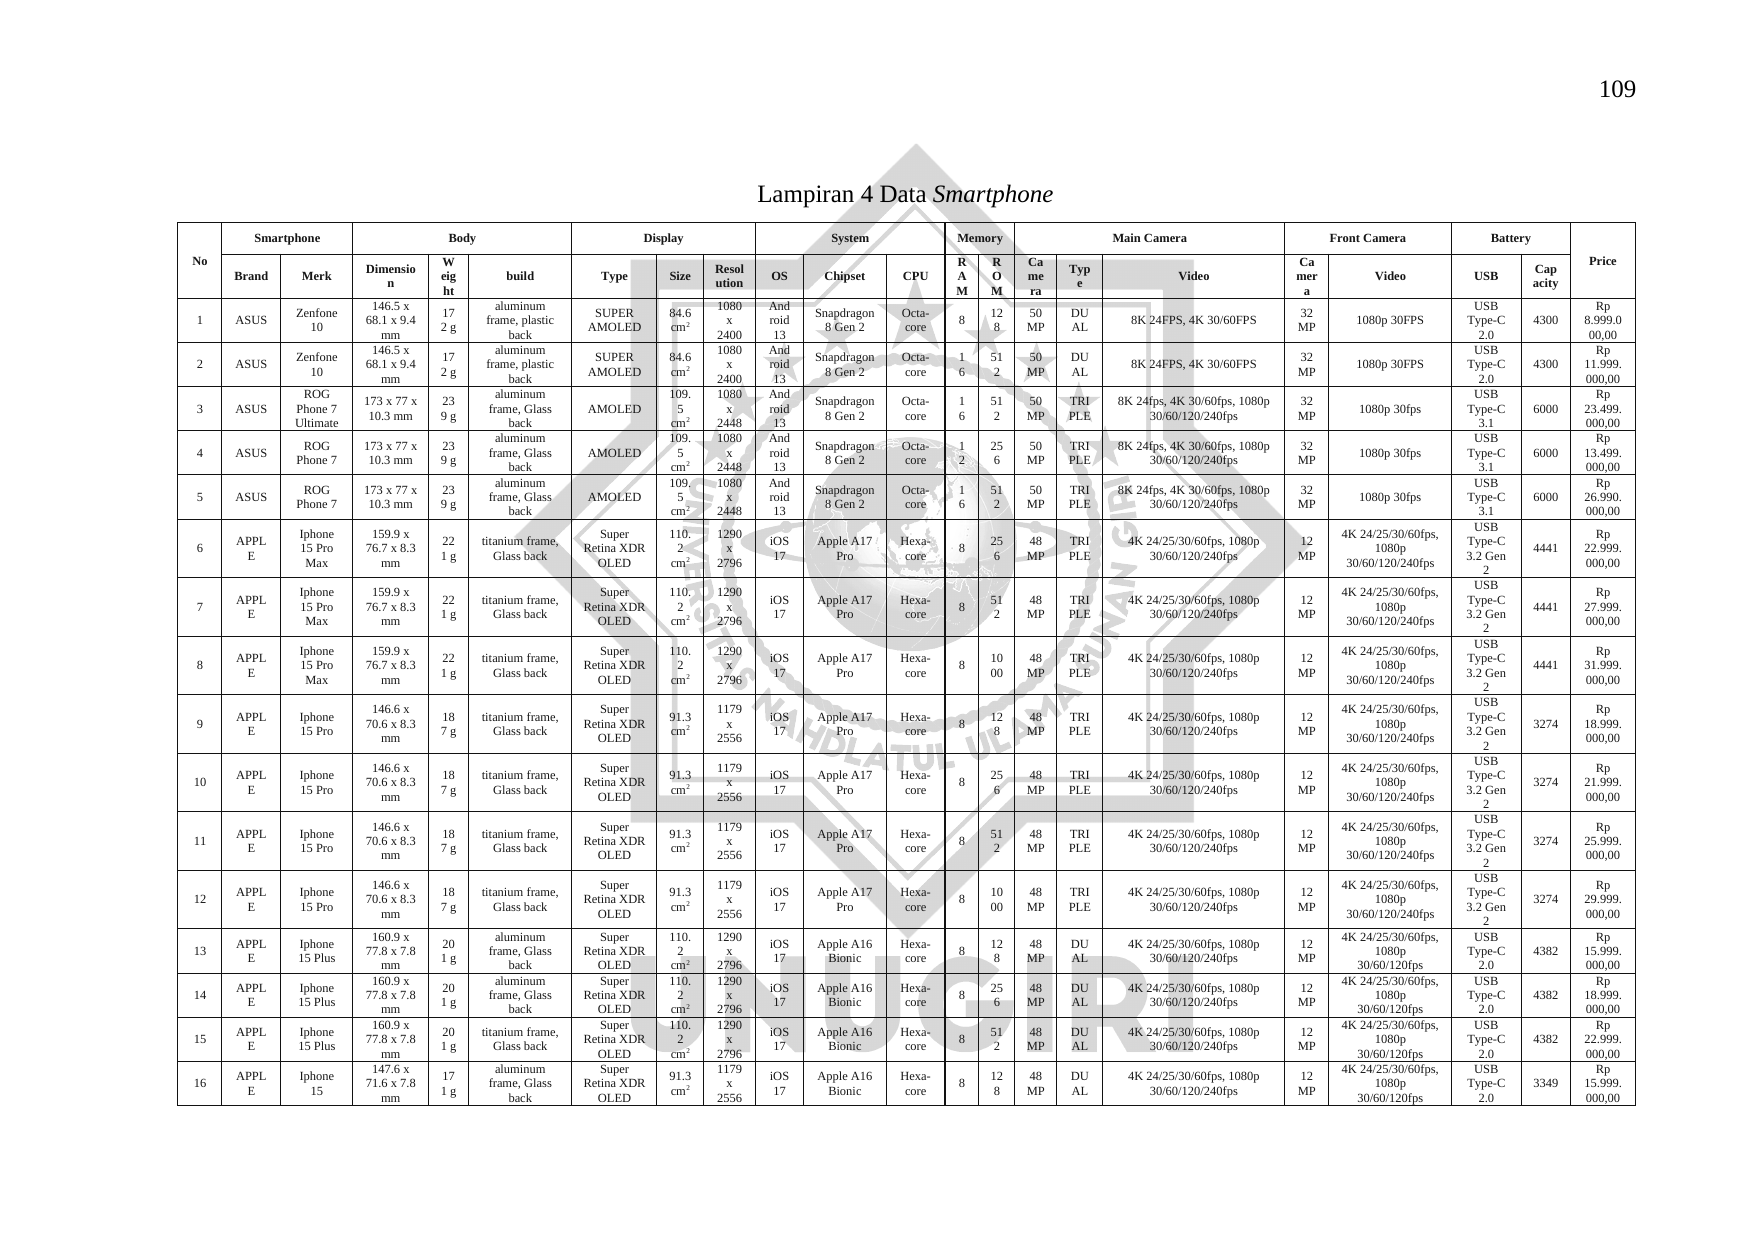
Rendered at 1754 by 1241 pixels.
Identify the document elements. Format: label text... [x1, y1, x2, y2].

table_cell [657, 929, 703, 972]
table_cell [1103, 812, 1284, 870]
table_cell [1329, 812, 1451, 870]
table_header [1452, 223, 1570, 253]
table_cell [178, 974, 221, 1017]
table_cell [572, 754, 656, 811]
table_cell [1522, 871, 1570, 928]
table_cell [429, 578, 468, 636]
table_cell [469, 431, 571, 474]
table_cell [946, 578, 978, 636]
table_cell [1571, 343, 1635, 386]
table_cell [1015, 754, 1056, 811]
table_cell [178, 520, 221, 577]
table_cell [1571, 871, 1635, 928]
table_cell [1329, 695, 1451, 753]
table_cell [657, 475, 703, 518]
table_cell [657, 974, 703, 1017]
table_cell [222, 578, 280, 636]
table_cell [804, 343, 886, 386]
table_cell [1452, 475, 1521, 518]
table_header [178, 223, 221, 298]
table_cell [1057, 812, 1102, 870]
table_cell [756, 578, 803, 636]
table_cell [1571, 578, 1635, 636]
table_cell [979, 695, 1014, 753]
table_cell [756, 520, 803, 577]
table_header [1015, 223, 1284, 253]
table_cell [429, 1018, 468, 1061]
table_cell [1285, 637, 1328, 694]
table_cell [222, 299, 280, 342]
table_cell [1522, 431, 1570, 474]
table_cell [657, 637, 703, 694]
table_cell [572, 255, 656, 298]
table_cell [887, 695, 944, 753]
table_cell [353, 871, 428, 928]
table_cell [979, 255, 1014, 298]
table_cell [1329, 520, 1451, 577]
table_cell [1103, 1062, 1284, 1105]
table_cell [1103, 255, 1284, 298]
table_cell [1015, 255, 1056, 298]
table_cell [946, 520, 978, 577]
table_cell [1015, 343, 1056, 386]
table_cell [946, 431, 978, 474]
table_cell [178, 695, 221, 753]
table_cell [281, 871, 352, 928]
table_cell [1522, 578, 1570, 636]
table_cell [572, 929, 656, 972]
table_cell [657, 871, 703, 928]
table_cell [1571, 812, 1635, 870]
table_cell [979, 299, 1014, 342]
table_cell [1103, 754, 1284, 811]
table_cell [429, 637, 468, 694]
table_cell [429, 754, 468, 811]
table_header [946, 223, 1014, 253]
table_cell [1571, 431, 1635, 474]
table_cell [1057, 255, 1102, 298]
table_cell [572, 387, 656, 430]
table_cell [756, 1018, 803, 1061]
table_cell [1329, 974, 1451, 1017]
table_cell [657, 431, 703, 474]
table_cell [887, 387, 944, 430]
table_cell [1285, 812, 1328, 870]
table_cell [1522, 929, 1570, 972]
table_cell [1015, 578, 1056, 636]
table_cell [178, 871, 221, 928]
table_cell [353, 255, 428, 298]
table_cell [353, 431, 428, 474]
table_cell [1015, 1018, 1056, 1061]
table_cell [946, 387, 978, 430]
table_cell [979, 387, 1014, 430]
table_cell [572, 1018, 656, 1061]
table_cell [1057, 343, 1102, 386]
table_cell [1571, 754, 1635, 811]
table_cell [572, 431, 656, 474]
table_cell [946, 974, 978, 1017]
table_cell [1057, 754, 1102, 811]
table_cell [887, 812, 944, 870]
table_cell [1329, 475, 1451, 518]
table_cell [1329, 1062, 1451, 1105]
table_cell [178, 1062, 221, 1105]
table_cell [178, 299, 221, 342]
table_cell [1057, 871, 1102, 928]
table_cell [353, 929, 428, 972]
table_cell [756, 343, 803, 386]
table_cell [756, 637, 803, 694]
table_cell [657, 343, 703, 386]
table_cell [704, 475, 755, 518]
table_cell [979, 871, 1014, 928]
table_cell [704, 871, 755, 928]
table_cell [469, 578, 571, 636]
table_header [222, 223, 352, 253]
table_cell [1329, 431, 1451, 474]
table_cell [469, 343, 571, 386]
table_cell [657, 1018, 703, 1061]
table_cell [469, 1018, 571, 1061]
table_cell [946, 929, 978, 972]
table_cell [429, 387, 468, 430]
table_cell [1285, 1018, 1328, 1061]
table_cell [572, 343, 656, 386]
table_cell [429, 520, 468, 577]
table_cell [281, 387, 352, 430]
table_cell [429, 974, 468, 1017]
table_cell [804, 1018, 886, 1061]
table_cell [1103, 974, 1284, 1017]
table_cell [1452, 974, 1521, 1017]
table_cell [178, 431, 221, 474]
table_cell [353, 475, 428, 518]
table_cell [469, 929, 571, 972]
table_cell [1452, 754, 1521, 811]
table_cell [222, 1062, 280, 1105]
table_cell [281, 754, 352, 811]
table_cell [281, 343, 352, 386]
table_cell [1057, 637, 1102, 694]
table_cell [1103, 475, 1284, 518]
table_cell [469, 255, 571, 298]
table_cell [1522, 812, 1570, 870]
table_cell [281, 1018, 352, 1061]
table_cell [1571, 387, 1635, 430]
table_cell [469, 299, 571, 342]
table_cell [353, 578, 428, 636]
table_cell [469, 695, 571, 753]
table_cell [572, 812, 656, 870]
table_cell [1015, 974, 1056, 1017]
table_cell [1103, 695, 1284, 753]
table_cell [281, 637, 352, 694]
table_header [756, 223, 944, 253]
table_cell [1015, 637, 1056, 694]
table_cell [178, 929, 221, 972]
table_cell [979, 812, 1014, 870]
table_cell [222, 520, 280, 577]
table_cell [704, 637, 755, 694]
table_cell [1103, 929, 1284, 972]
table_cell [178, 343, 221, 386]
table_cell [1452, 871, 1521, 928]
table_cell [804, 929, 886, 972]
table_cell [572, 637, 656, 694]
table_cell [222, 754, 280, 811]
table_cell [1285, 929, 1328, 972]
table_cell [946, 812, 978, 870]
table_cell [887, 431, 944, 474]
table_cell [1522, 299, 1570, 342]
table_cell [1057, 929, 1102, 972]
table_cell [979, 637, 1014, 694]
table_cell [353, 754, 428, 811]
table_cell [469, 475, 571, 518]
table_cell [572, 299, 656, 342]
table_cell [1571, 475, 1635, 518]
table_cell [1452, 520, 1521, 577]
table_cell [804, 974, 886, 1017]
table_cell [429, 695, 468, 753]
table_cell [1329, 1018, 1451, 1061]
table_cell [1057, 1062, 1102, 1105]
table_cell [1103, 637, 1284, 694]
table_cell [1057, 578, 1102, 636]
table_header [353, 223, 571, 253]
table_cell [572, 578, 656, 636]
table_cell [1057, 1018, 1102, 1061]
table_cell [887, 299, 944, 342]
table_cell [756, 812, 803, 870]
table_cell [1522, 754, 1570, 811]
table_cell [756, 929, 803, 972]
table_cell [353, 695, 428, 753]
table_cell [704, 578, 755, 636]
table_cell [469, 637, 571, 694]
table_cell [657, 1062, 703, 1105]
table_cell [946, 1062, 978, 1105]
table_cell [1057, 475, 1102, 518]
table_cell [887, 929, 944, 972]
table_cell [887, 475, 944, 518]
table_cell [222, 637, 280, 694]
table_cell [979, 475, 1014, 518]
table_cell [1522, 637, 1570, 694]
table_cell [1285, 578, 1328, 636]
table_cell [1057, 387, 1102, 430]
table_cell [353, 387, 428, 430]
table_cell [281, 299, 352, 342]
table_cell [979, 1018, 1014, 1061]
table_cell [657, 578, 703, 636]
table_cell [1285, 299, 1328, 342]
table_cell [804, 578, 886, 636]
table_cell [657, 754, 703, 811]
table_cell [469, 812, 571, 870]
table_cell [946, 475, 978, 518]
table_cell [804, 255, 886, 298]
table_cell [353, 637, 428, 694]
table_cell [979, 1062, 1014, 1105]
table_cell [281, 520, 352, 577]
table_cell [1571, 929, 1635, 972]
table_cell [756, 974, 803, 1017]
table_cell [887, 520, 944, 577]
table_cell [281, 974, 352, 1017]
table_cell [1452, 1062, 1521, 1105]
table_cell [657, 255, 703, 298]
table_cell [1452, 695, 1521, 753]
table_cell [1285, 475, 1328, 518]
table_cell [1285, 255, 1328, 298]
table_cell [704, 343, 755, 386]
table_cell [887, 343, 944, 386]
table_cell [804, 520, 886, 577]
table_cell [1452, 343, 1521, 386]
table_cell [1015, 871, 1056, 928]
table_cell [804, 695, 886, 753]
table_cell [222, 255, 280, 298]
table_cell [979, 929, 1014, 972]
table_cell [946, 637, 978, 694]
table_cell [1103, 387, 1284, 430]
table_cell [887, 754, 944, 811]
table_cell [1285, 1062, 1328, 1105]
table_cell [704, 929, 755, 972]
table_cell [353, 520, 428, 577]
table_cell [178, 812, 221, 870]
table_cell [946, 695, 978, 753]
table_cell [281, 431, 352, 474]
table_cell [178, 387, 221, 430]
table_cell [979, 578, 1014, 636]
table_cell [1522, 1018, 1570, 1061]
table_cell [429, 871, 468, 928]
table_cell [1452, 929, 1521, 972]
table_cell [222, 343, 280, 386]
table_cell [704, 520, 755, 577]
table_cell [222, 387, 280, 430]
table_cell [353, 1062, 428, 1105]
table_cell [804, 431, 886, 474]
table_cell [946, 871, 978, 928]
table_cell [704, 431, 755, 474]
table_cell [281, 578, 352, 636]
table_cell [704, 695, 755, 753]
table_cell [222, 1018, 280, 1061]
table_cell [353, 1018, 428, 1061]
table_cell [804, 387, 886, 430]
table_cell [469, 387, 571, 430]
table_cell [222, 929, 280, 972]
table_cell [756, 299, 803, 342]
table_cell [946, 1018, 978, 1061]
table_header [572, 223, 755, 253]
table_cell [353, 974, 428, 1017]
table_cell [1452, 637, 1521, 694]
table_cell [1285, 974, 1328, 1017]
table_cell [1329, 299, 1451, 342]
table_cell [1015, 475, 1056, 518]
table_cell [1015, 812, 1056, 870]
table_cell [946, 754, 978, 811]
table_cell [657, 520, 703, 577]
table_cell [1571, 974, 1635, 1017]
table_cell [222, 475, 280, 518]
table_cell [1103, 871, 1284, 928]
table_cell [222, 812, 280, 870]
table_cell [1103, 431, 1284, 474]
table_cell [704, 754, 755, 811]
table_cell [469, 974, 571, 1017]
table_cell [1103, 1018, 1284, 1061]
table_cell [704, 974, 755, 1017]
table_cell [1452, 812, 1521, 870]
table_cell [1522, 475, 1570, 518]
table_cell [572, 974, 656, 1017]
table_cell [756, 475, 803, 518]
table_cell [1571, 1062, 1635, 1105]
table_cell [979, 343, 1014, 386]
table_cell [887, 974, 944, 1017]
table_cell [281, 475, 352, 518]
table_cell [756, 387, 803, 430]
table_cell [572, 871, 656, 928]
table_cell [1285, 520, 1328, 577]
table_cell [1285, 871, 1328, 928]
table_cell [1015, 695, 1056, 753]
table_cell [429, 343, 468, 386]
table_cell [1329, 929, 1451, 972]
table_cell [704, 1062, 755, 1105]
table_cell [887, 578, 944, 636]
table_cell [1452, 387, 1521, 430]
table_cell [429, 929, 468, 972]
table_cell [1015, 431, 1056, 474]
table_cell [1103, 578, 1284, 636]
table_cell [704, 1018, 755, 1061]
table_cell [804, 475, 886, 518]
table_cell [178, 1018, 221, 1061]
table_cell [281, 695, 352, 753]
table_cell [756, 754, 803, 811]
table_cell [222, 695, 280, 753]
text Lampiran 4 Data Smartphone [177, 179, 1636, 208]
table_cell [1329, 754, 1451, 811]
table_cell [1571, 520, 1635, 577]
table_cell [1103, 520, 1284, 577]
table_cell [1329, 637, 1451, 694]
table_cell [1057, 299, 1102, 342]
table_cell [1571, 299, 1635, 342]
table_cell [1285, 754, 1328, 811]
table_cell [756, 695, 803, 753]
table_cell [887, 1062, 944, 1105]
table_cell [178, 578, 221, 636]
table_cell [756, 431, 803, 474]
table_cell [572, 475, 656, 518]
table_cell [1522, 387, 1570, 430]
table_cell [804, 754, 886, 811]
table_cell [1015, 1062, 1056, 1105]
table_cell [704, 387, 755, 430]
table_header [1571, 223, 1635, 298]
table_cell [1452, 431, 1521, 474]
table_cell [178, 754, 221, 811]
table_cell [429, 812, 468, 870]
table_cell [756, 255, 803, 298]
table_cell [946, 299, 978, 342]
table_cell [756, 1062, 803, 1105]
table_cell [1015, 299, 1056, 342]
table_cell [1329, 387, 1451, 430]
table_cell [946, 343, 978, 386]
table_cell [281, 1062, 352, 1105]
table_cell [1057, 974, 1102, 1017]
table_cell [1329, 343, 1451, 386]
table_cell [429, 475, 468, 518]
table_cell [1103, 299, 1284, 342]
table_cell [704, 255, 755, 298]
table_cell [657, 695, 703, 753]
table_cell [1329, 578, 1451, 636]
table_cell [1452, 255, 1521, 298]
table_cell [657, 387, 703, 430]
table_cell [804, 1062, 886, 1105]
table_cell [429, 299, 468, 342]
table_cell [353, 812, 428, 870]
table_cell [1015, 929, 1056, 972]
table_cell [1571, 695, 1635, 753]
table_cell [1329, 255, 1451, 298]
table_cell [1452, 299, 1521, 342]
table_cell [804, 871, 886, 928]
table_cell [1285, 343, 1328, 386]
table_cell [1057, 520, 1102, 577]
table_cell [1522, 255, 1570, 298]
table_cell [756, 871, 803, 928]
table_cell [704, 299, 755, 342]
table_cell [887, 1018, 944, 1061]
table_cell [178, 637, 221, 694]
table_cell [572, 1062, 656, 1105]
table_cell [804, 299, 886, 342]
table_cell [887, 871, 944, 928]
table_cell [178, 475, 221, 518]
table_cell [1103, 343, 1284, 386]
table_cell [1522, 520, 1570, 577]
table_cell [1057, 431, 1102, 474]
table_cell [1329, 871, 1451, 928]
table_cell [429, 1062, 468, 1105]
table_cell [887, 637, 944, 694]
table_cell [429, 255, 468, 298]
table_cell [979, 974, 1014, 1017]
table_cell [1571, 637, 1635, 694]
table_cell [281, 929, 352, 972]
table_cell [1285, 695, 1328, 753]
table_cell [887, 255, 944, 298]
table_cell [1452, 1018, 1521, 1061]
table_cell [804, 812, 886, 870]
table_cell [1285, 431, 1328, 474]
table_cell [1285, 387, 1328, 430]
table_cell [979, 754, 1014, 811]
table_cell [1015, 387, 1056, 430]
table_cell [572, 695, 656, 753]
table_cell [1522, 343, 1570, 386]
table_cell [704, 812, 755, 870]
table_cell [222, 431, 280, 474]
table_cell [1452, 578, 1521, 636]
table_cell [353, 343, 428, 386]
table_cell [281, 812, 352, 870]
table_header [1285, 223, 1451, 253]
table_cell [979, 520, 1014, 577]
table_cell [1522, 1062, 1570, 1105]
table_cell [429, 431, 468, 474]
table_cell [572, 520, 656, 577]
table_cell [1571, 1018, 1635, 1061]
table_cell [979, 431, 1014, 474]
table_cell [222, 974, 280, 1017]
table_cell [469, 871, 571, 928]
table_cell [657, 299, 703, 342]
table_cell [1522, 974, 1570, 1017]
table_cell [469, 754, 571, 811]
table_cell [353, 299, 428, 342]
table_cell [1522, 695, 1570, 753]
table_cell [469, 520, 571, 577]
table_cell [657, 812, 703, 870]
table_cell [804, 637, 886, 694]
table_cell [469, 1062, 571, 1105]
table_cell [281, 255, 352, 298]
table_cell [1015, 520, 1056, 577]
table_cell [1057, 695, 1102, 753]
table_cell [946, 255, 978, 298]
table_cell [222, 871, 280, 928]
